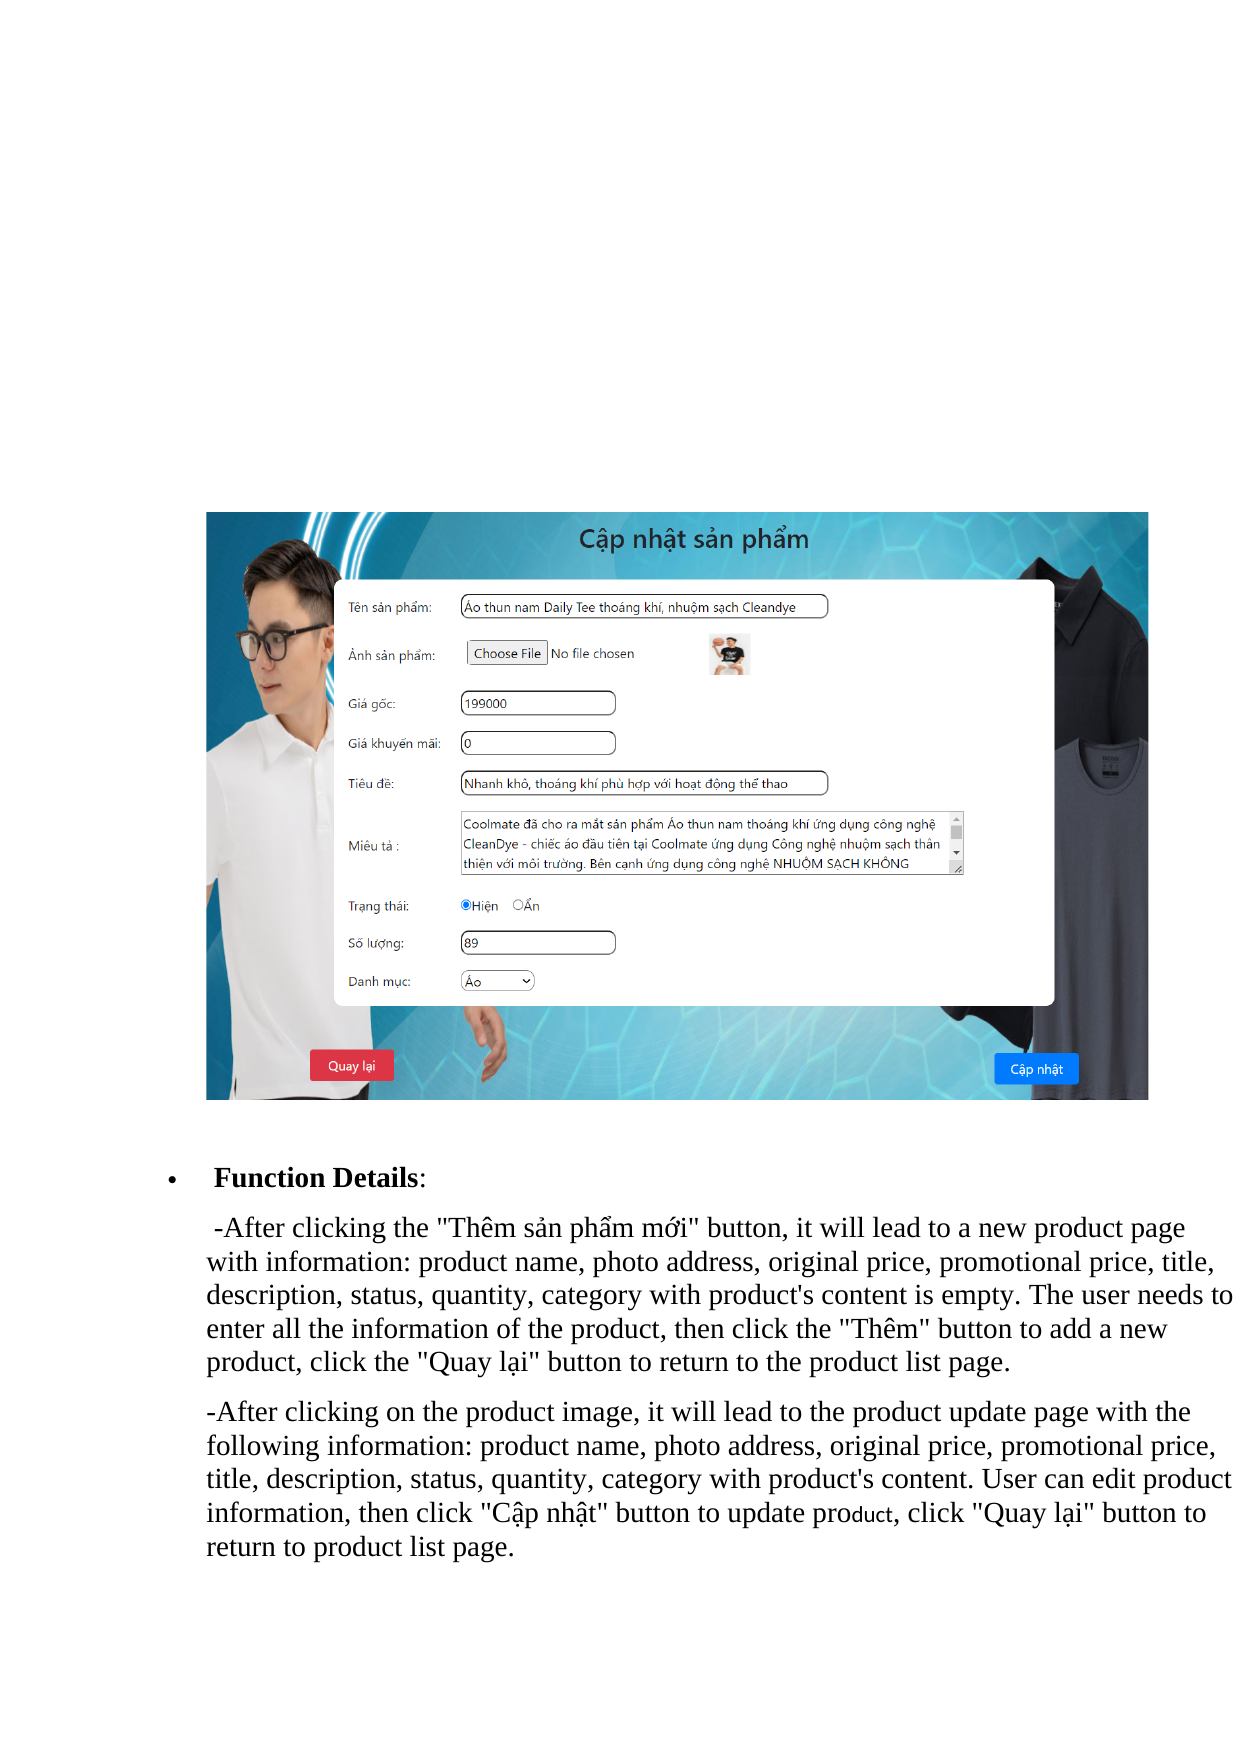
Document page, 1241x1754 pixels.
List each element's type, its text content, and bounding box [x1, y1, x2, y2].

list Function Details: [169, 1160, 1240, 1193]
text -After clicking the "Thêm sản phẩm mới" button, it will lead to a new product page with information: product name, photo address, original price, promotional price, title, description, status, quantity, category with product's content is empty. The user needs to enter all the information of the product, then click the "Thêm" button to add a new product, click the "Quay lại" button to return to the product list page. [206, 1210, 1240, 1378]
picture [206, 512, 1149, 1100]
text -After clicking on the product image, it will lead to the product update page with the following information: product name, photo address, original price, promotional price, title, description, status, quantity, category with product's content. User can edit product information, then click "Cập nhật" button to update product, click "Quay lại" button to return to product list page. [206, 1394, 1240, 1562]
